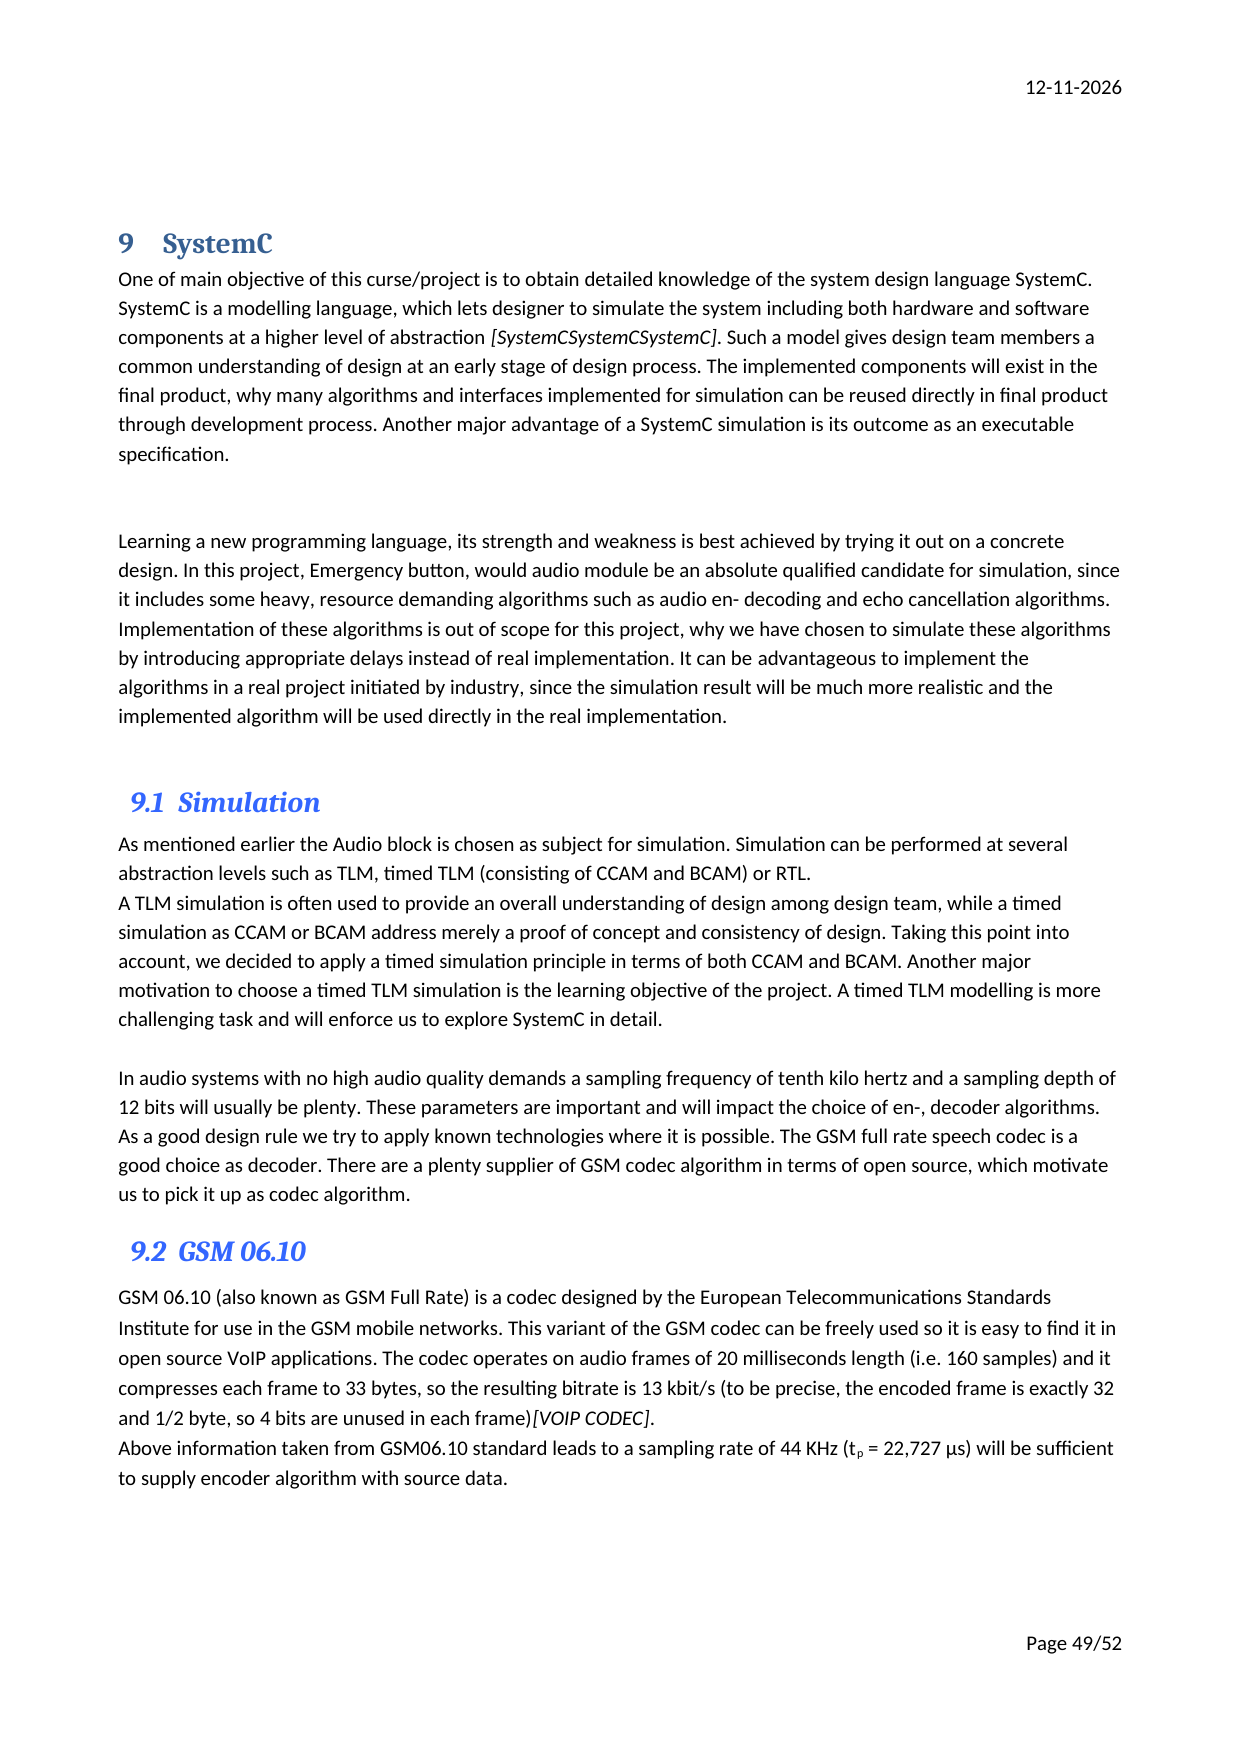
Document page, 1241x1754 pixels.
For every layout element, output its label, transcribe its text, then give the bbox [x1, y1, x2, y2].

text One of main objective of this curse/project is to obtain detailed knowledge of the system design language SystemC. SystemC is a modelling language, which lets designer to simulate the system including both hardware and software components at a higher level of abstraction [SystemC]. Such a model gives design team members a common understanding of design at an early stage of design process. The implemented components will exist in the final product, why many algorithms and interfaces implemented for simulation can be reused directly in final product through development process. Another major advantage of a SystemC simulation is its outcome as an executable specification. [118, 266, 1122, 466]
text As mentioned earlier the Audio block is chosen as subject for simulation. Simulation can be performed at several abstraction levels such as TLM, timed TLM (consisting of CCAM and BCAM) or RTL. [118, 831, 1122, 886]
text In audio systems with no high audio quality demands a sampling frequency of tenth kilo hertz and a sampling depth of 12 bits will usually be plenty. These parameters are important and will impact the choice of en-, decoder algorithms. As a good design rule we try to apply known technologies where it is possible. The GSM full rate speech codec is a good choice as decoder. There are a plenty supplier of GSM codec algorithm in terms of open source, which motivate us to pick it up as codec algorithm. [118, 1065, 1122, 1207]
text Above information taken from GSM06.10 standard leads to a sampling rate of 44 KHz (tp = 22,727 µs) will be sufficient to supply encoder algorithm with source data. [118, 1436, 1122, 1490]
text A TLM simulation is often used to provide an overall understanding of design among design team, while a timed simulation as CCAM or BCAM address merely a proof of concept and consistency of design. Taking this point into account, we decided to apply a timed simulation principle in terms of both CCAM and BCAM. Another major motivation to choose a timed TLM simulation is the learning objective of the project. A timed TLM modelling is more challenging task and will enforce us to explore SystemC in detail. [118, 890, 1122, 1032]
subtitle Simulation [130, 787, 1122, 820]
subtitle SystemC [118, 227, 1122, 261]
text GSM 06.10 (also known as GSM Full Rate) is a codec designed by the European Telecommunications Standards Institute for use in the GSM mobile networks. This variant of the GSM codec can be freely used so it is easy to find it in open source VoIP applications. The codec operates on audio frames of 20 milliseconds length (i.e. 160 samples) and it compresses each frame to 33 bytes, so the resulting bitrate is 13 kbit/s (to be precise, the encoded frame is exactly 32 and 1/2 byte, so 4 bits are unused in each frame)[VOIP CODEC]. [118, 1284, 1122, 1431]
text Learning a new programming language, its strength and weakness is best achieved by trying it out on a concrete design. In this project, Emergency button, would audio module be an absolute qualified candidate for simulation, since it includes some heavy, resource demanding algorithms such as audio en- decoding and echo cancellation algorithms. Implementation of these algorithms is out of scope for this project, why we have chosen to simulate these algorithms by introducing appropriate delays instead of real implementation. It can be advantageous to implement the algorithms in a real project initiated by industry, since the simulation result will be much more realistic and the implemented algorithm will be used directly in the real implementation. [118, 528, 1122, 729]
subtitle GSM 06.10 [130, 1236, 1122, 1269]
